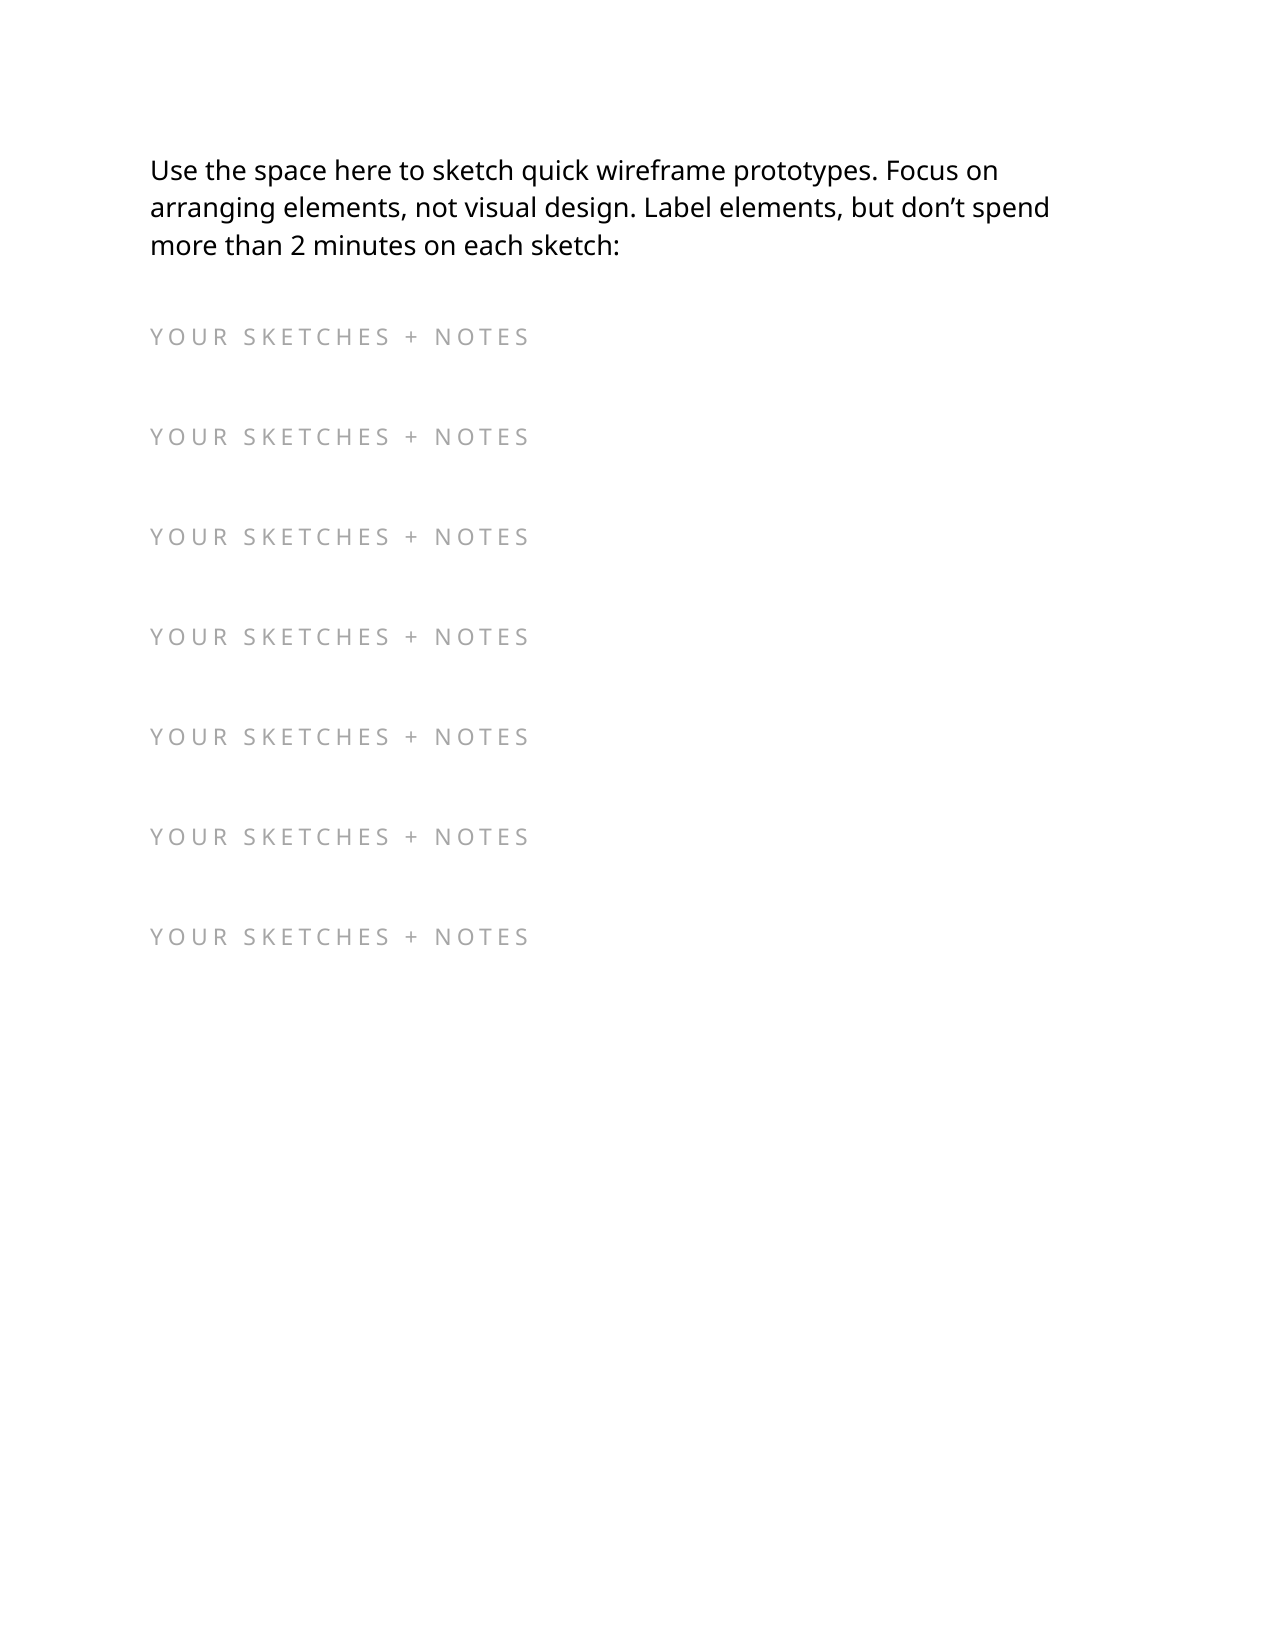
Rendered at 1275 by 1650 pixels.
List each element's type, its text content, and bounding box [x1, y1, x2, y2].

text your sketches + Notes [150, 525, 1125, 550]
text your sketches + Notes [150, 325, 1125, 350]
text your sketches + Notes [150, 625, 1125, 650]
text your sketches + Notes [150, 825, 1125, 850]
text your sketches + Notes [150, 425, 1125, 450]
text your sketches + Notes [150, 725, 1125, 750]
text Use the space here to sketch quick wireframe prototypes. Focus on arranging elements, not visual design. Label elements, but don’t spend more than 2 minutes on each sketch: [150, 150, 1125, 262]
text your sketches + Notes [150, 925, 1125, 950]
